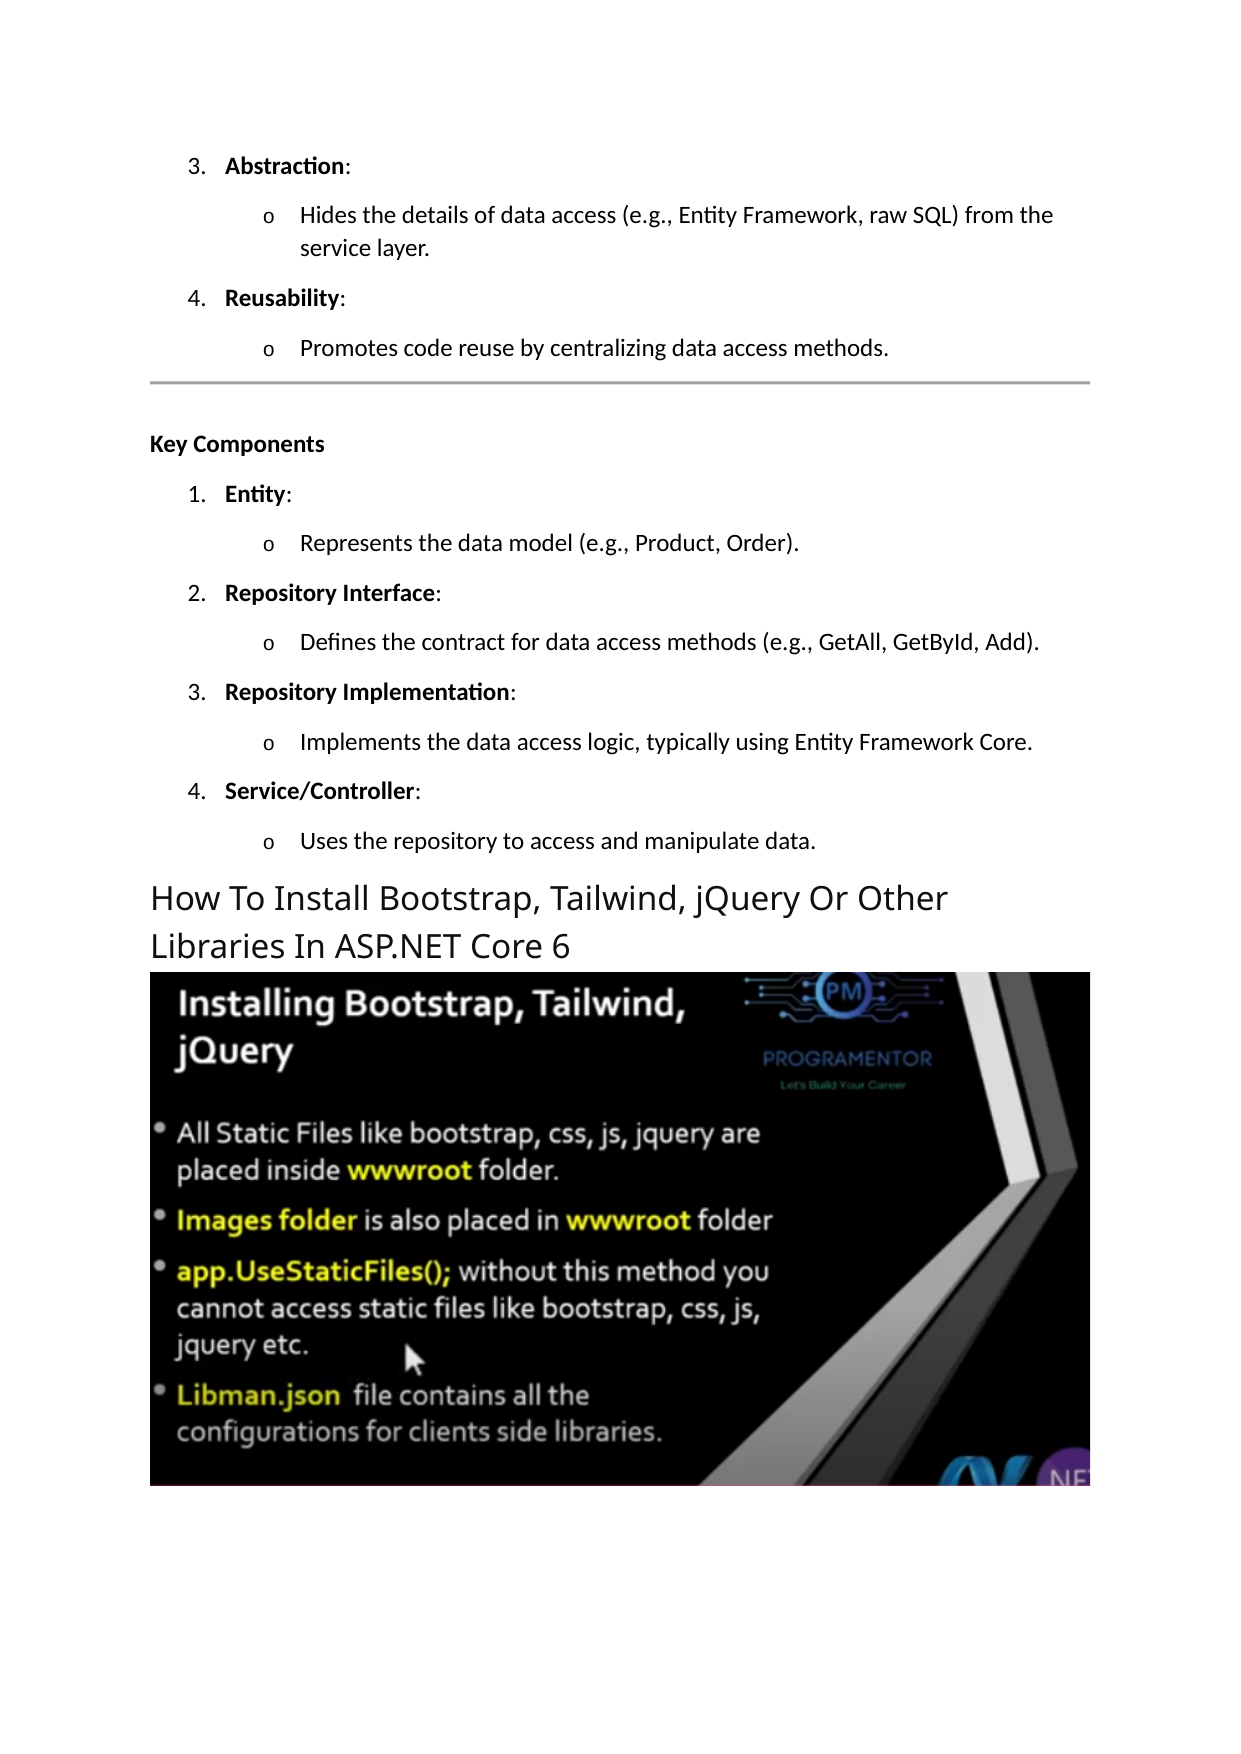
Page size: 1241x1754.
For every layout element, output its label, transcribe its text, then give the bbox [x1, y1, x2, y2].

list Entity: [187, 478, 1090, 508]
list Hides the details of data access (e.g., Entity Framework, raw SQL) from the service layer. [262, 199, 1090, 263]
text Key Components [150, 428, 1090, 459]
list Promotes code reuse by centralizing data access methods. [262, 332, 1090, 362]
list Abstraction: [187, 150, 1090, 181]
list Reusability: [187, 282, 1090, 313]
list Uses the repository to access and manipulate data. [262, 825, 1090, 855]
list Defines the contract for data access methods (e.g., GetAll, GetById, Add). [262, 626, 1090, 657]
picture [150, 972, 1091, 1486]
list Service/Controller: [187, 775, 1090, 806]
subtitle How To Install Bootstrap, Tailwind, jQuery Or Other Libraries In ASP.NET Core 6 [150, 874, 1090, 969]
list Implements the data access logic, typically using Entity Framework Core. [262, 726, 1090, 756]
list Repository Implementation: [187, 676, 1090, 707]
list Repository Interface: [187, 577, 1090, 607]
list Represents the data model (e.g., Product, Order). [262, 527, 1090, 558]
